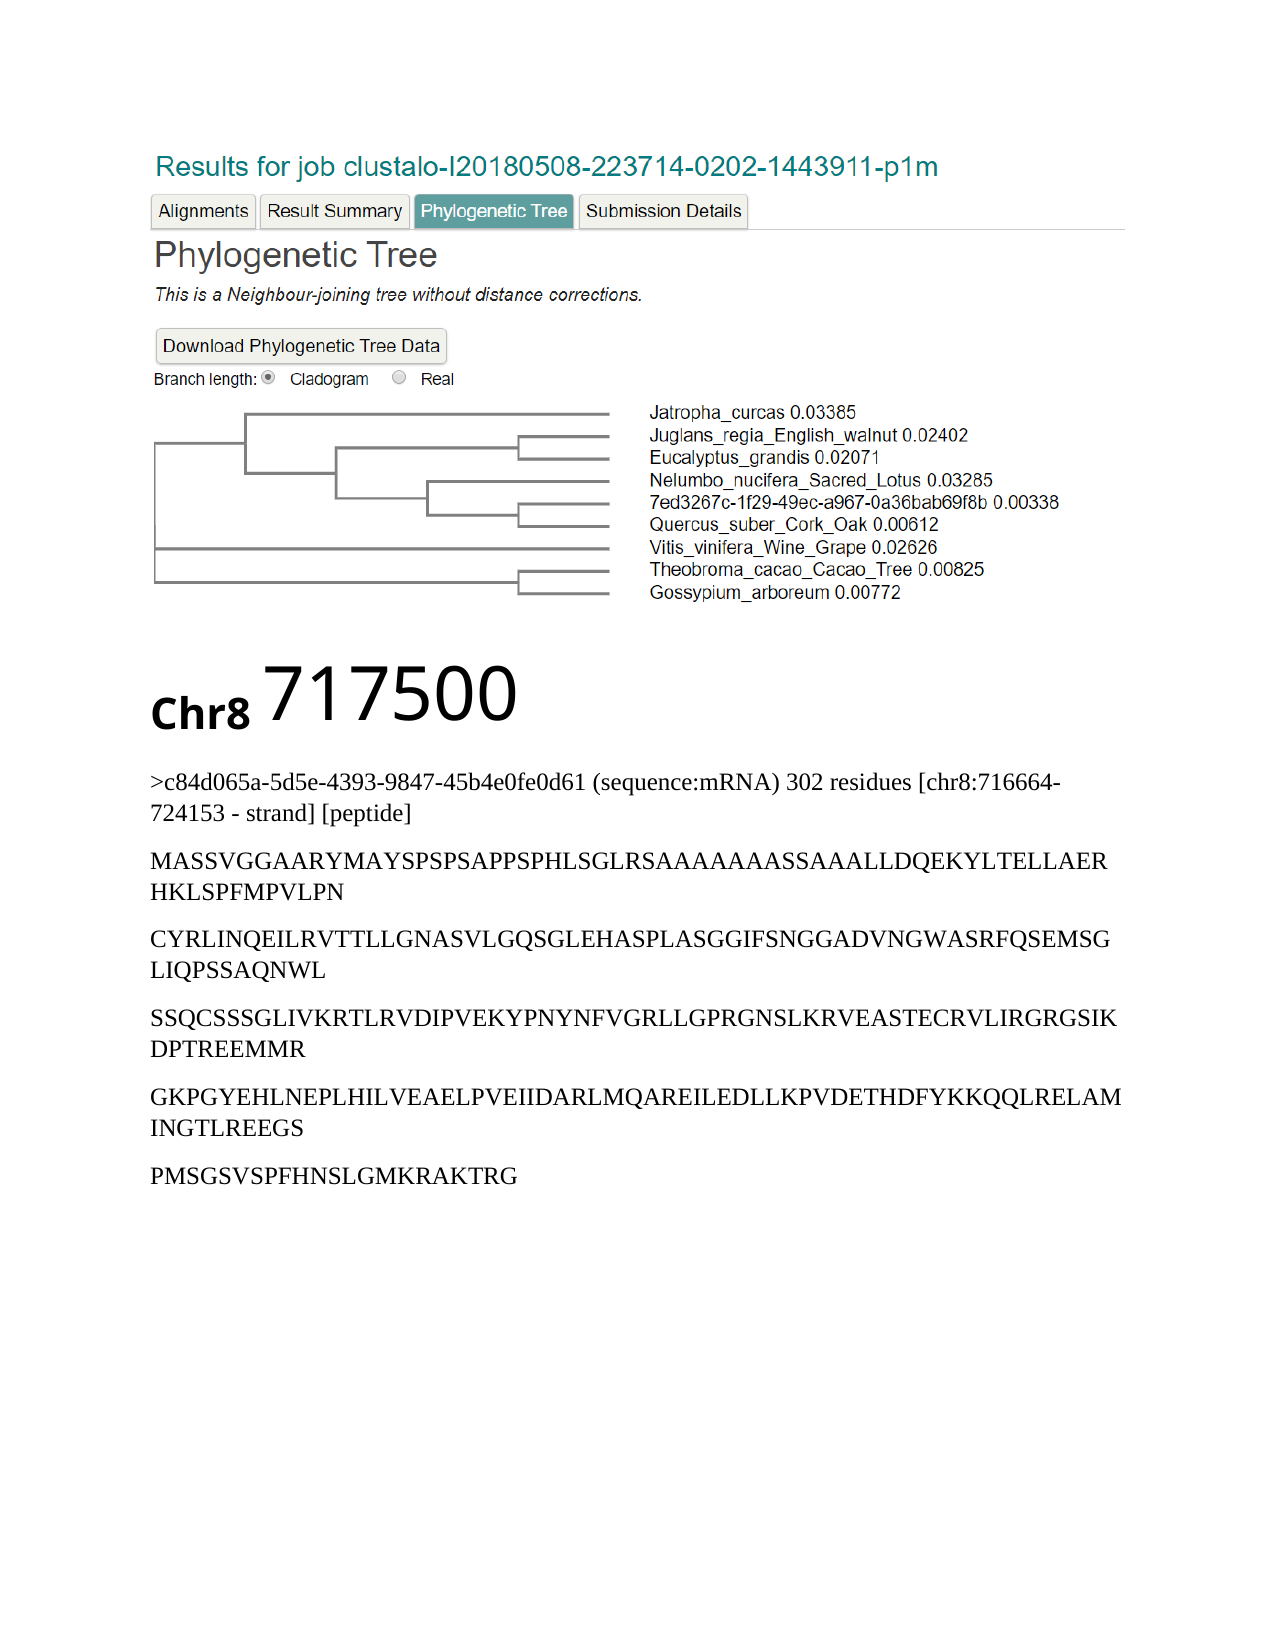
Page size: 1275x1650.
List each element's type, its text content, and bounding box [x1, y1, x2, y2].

text GKPGYEHLNEPLHILVEAELPVEIIDARLMQAREILEDLLKPVDETHDFYKKQQLRELAMINGTLREEGS [150, 1082, 1125, 1142]
text >c84d065a-5d5e-4393-9847-45b4e0fe0d61 (sequence:mRNA) 302 residues [chr8:716664-724153 - strand] [peptide] [150, 767, 1125, 827]
text MASSVGGAARYMAYSPSPSAPPSPHLSGLRSAAAAAAASSAAALLDQEKYLTELLAERHKLSPFMPVLPN [150, 846, 1125, 906]
text PMSGSVSPFHNSLGMKRAKTRG [150, 1161, 1125, 1189]
picture [150, 150, 1125, 622]
text CYRLINQEILRVTTLLGNASVLGQSGLEHASPLASGGIFSNGGADVNGWASRFQSEMSGLIQPSSAQNWL [150, 924, 1125, 984]
text Chr8 717500 [150, 640, 1125, 742]
text SSQCSSSGLIVKRTLRVDIPVEKYPNYNFVGRLLGPRGNSLKRVEASTECRVLIRGRGSIKDPTREEMMR [150, 1003, 1125, 1063]
